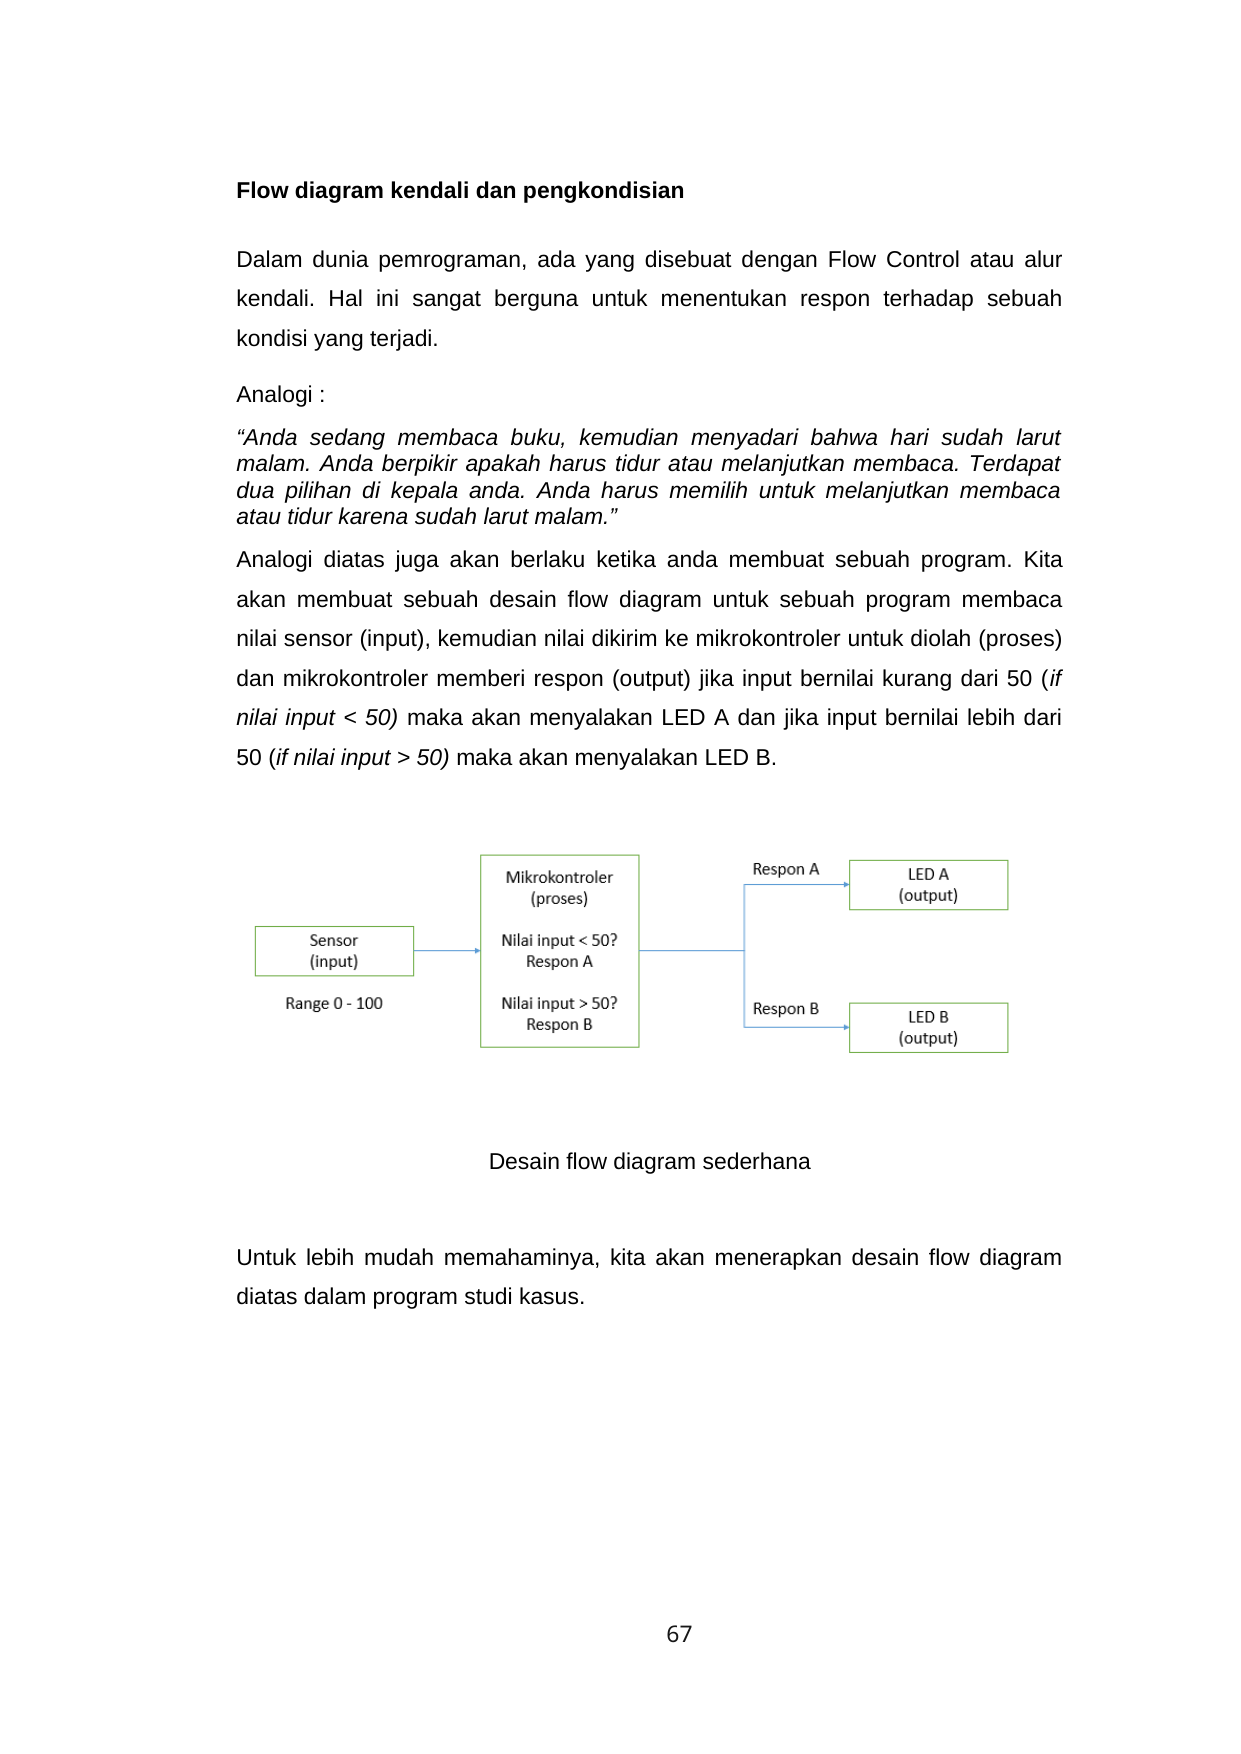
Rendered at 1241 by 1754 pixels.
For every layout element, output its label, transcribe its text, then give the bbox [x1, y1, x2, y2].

text Analogi : [236, 381, 1063, 407]
text “Anda sedang membaca buku, kemudian menyadari bahwa hari sudah larut malam. Anda berpikir apakah harus tidur atau melanjutkan membaca. Terdapat dua pilihan di kepala anda. Anda harus memilih untuk melanjutkan membaca atau tidur karena sudah larut malam.” [236, 424, 1063, 529]
text Flow diagram kendali dan pengkondisian [236, 177, 1063, 203]
text Dalam dunia pemrograman, ada yang disebuat dengan Flow Control atau alur kendali. Hal ini sangat berguna untuk menentukan respon terhadap sebuah kondisi yang terjadi. [236, 246, 1063, 351]
text Untuk lebih mudah memahaminya, kita akan menerapkan desain flow diagram diatas dalam program studi kasus. [236, 1243, 1063, 1309]
text Desain flow diagram sederhana [236, 1148, 1063, 1174]
text Analogi diatas juga akan berlaku ketika anda membuat sebuah program. Kita akan membuat sebuah desain flow diagram untuk sebuah program membaca nilai sensor (input), kemudian nilai dikirim ke mikrokontroler untuk diolah (proses) dan mikrokontroler memberi respon (output) jika input bernilai kurang dari 50 (if nilai input < 50) maka akan menyalakan LED A dan jika input bernilai lebih dari 50 (if nilai input > 50) maka akan menyalakan LED B. [236, 546, 1063, 770]
picture [236, 799, 1064, 1116]
